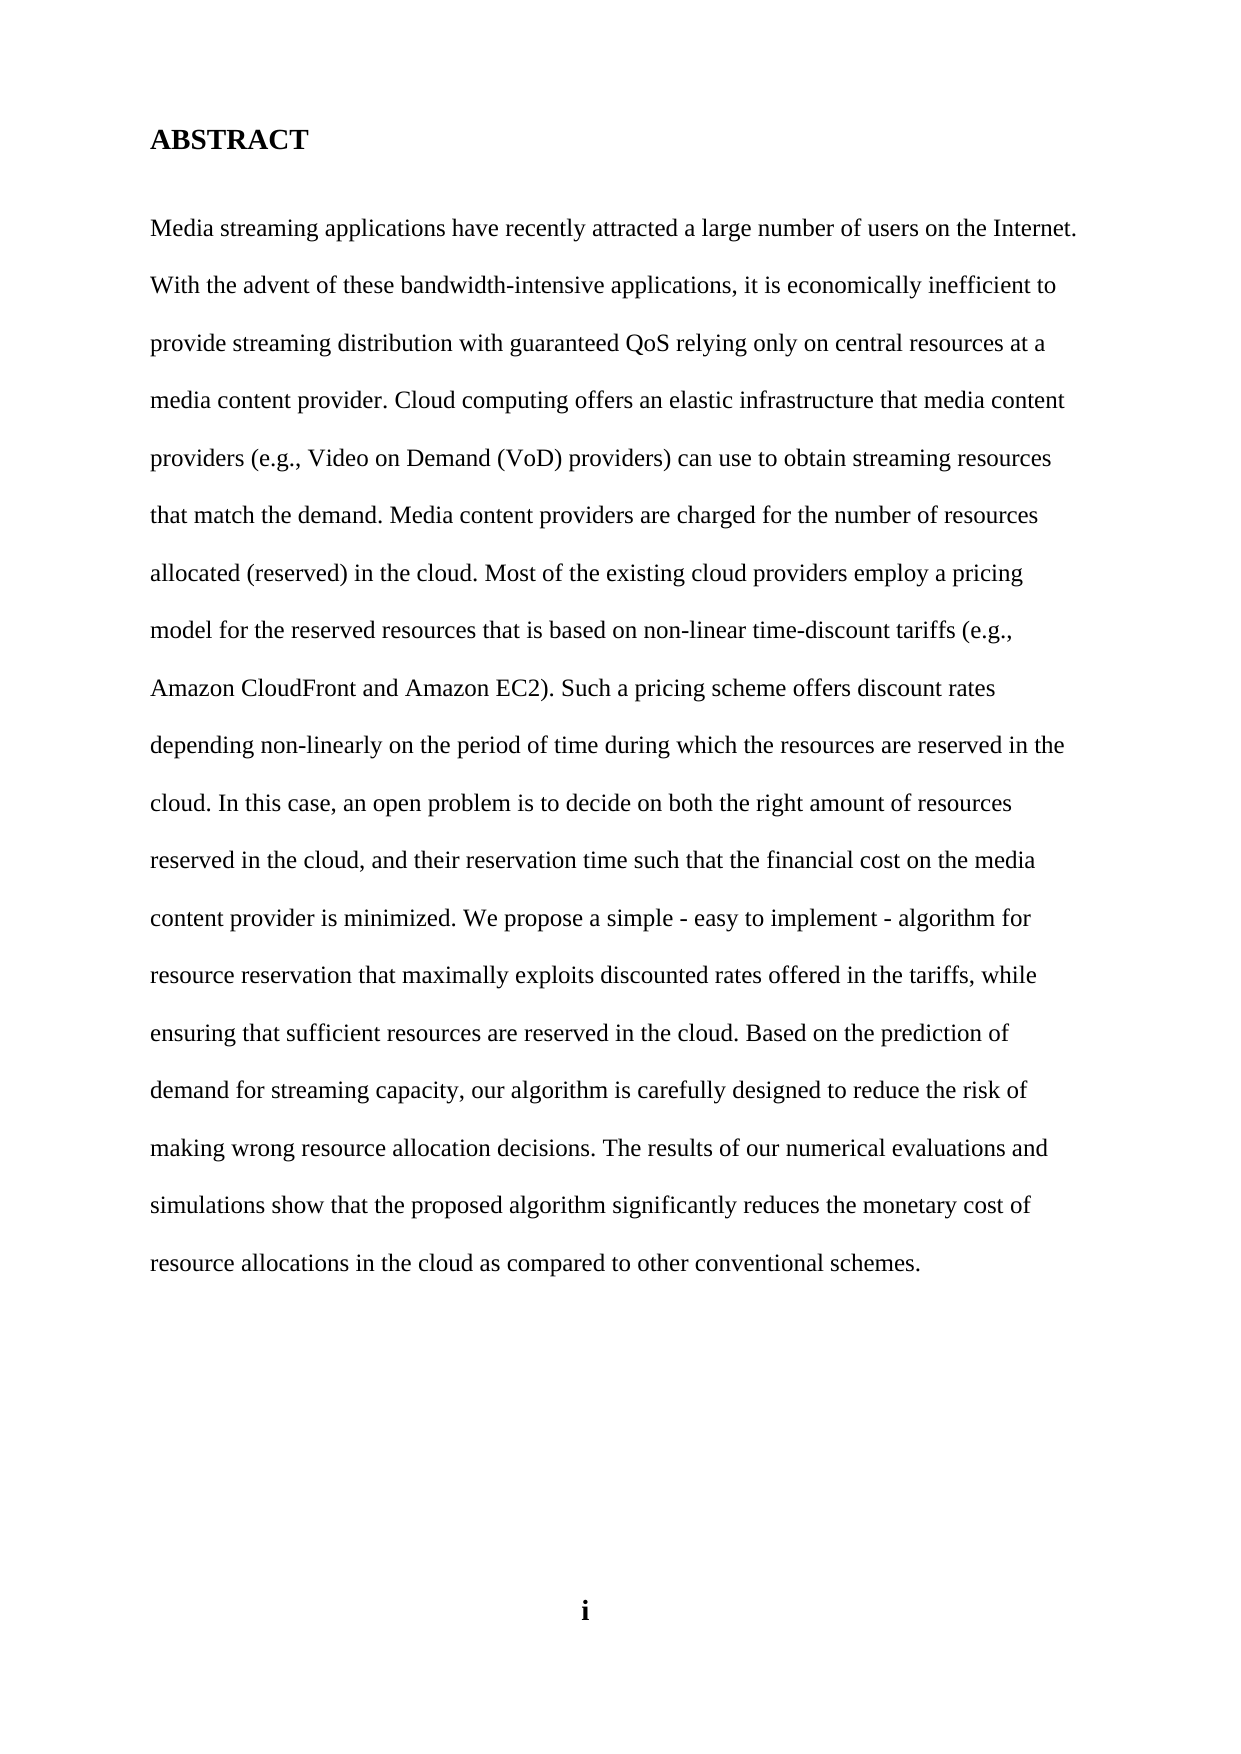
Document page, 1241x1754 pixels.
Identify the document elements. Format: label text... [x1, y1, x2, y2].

text ABSTRACT [150, 122, 1090, 155]
text i [150, 1593, 1090, 1626]
text Media streaming applications have recently attracted a large number of users on the Internet. With the advent of these bandwidth-intensive applications, it is economically inefficient to provide streaming distribution with guaranteed QoS relying only on central resources at a media content provider. Cloud computing offers an elastic infrastructure that media content providers (e.g., Video on Demand (VoD) providers) can use to obtain streaming resources that match the demand. Media content providers are charged for the number of resources allocated (reserved) in the cloud. Most of the existing cloud providers employ a pricing model for the reserved resources that is based on non-linear time-discount tariffs (e.g., Amazon CloudFront and Amazon EC2). Such a pricing scheme offers discount rates depending non-linearly on the period of time during which the resources are reserved in the cloud. In this case, an open problem is to decide on both the right amount of resources reserved in the cloud, and their reservation time such that the financial cost on the media content provider is minimized. We propose a simple - easy to implement - algorithm for resource reservation that maximally exploits discounted rates offered in the tariffs, while ensuring that sufficient resources are reserved in the cloud. Based on the prediction of demand for streaming capacity, our algorithm is carefully designed to reduce the risk of making wrong resource allocation decisions. The results of our numerical evaluations and simulations show that the proposed algorithm significantly reduces the monetary cost of resource allocations in the cloud as compared to other conventional schemes. [150, 213, 1090, 1277]
